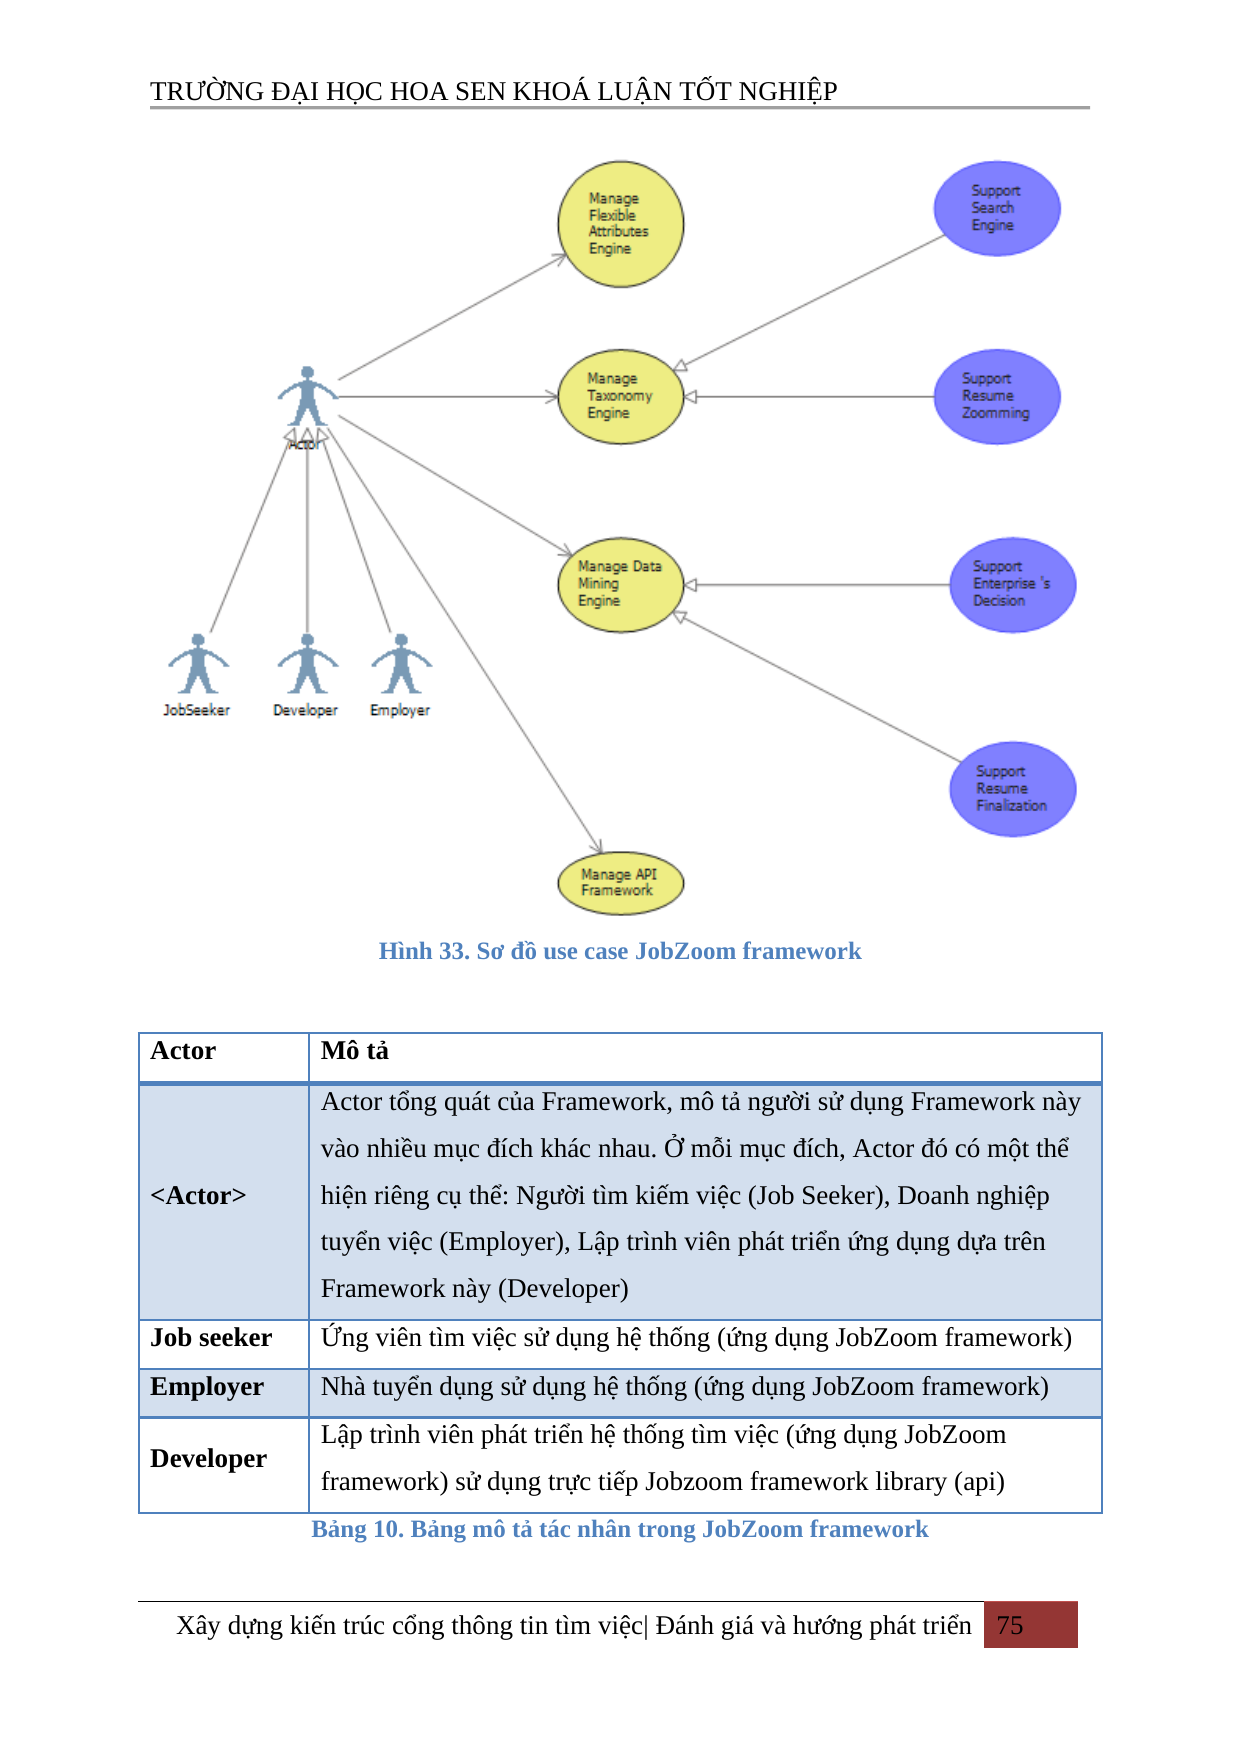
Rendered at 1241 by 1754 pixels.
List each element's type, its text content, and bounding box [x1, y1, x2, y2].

table_cell Employer [140, 1370, 308, 1416]
table_header Mô tả [310, 1034, 1101, 1081]
table_cell Nhà tuyển dụng sử dụng hệ thống (ứng dụng JobZoom framework) [310, 1370, 1101, 1416]
table_cell Ứng viên tìm việc sử dụng hệ thống (ứng dụng JobZoom framework) [310, 1321, 1101, 1368]
table_cell Job seeker [140, 1321, 308, 1368]
table_cell Actor tổng quát của Framework, mô tả người sử dụng Framework này vào nhiều mục đích khác nhau. Ở mỗi mục đích, Actor đó có một thể hiện riêng cụ thể: Người tìm kiếm việc (Job Seeker), Doanh nghiệp tuyển việc (Employer), Lập trình viên phát triển ứng dụng dựa trên Framework này (Developer) [310, 1086, 1101, 1319]
table_cell Developer [140, 1419, 308, 1512]
text Bảng 10. Bảng mô tả tác nhân trong JobZoom framework [150, 1514, 1090, 1543]
table_header Actor [140, 1034, 308, 1081]
table_cell <Actor> [140, 1086, 308, 1319]
table_cell Lập trình viên phát triển hệ thống tìm việc (ứng dụng JobZoom framework) sử dụng trực tiếp Jobzoom framework library (api) [310, 1419, 1101, 1512]
text Hình 33. Sơ đồ use case JobZoom framework [150, 936, 1090, 964]
picture [150, 150, 1082, 921]
